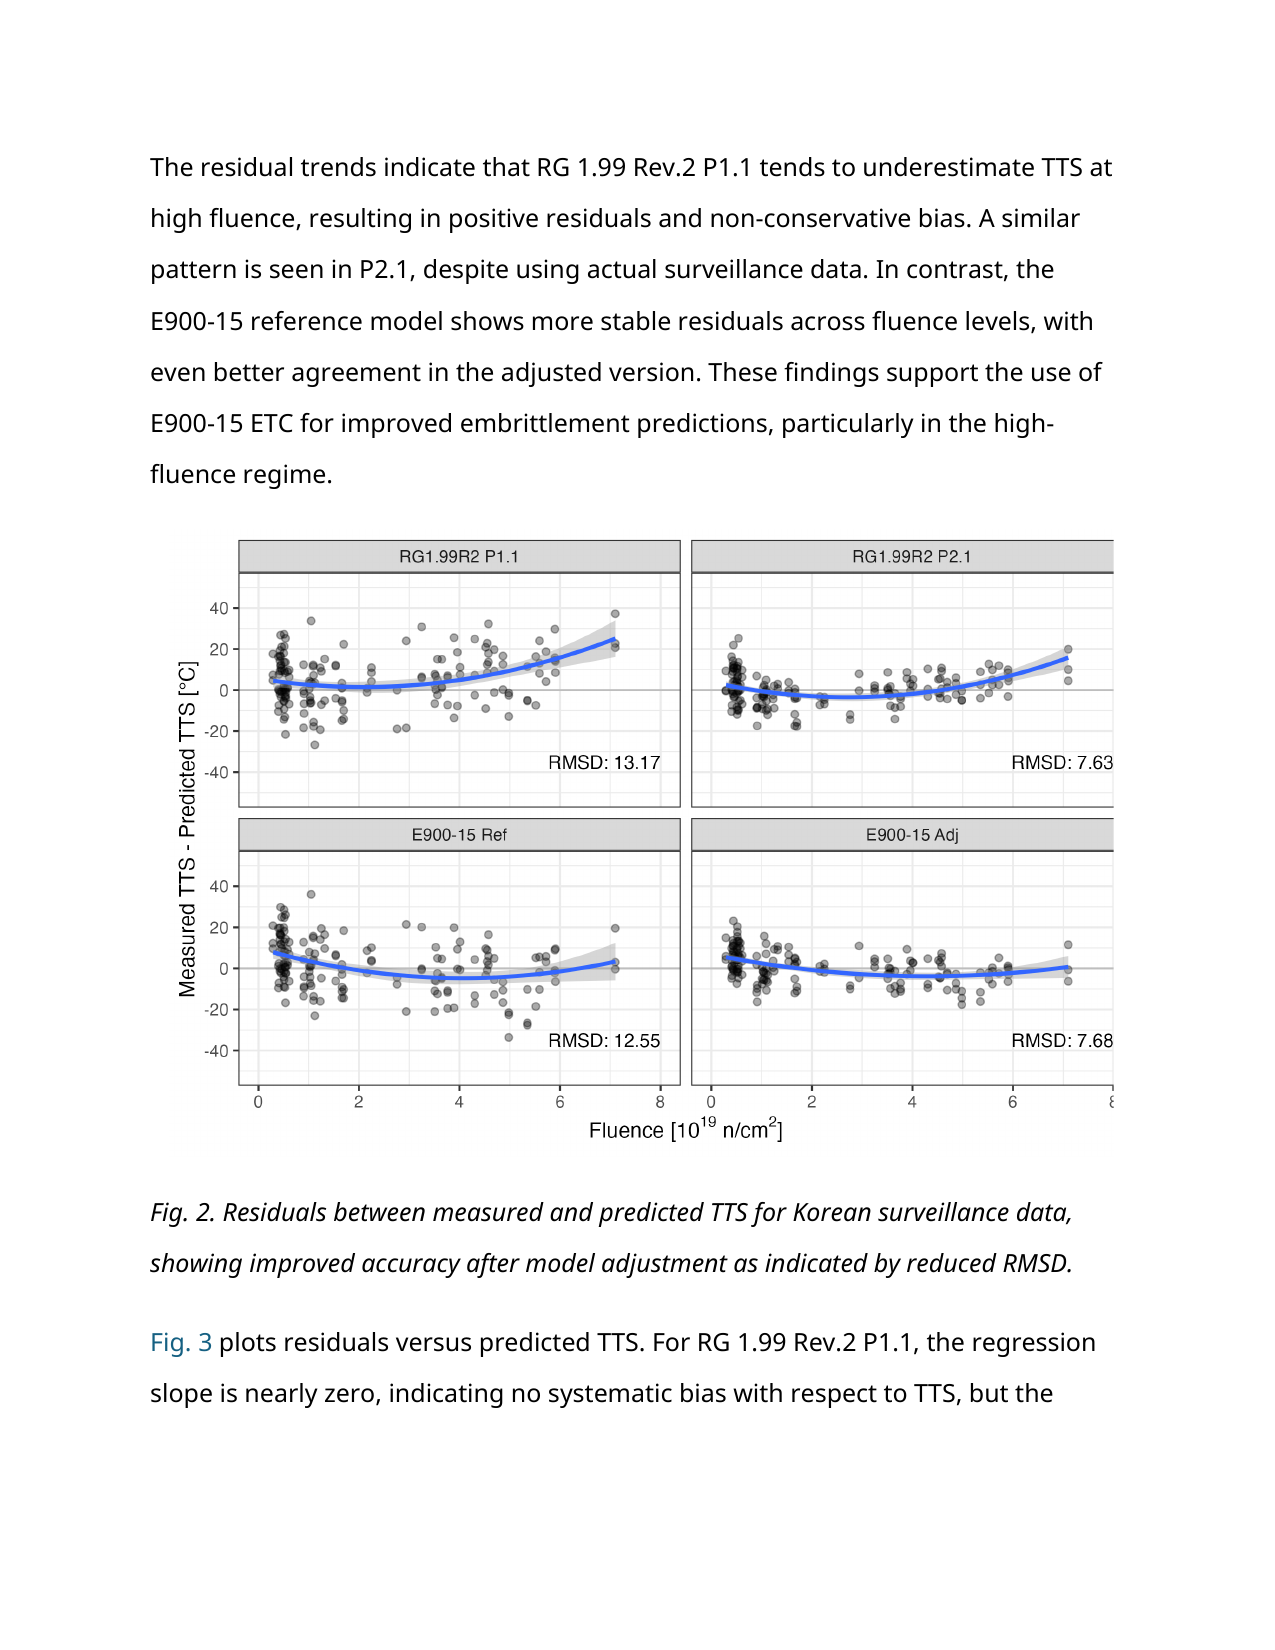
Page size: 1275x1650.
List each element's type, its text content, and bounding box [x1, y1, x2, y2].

text The residual trends indicate that RG 1.99 Rev.2 P1.1 tends to underestimate TTS at high fluence, resulting in positive residuals and non-conservative bias. A similar pattern is seen in P2.1, despite using actual surveillance data. In contrast, the E900-15 reference model shows more stable residuals across fluence levels, with even better agreement in the adjusted version. These findings support the use of E900-15 ETC for improved embrittlement predictions, particularly in the high-fluence regime. [150, 150, 1125, 490]
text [150, 1325, 1125, 1410]
picture [168, 529, 1114, 1157]
table_header Fig. 2. Residuals between measured and predicted TTS for Korean surveillance data, showing improved accuracy after model adjustment as indicated by reduced RMSD. [139, 526, 1114, 1306]
